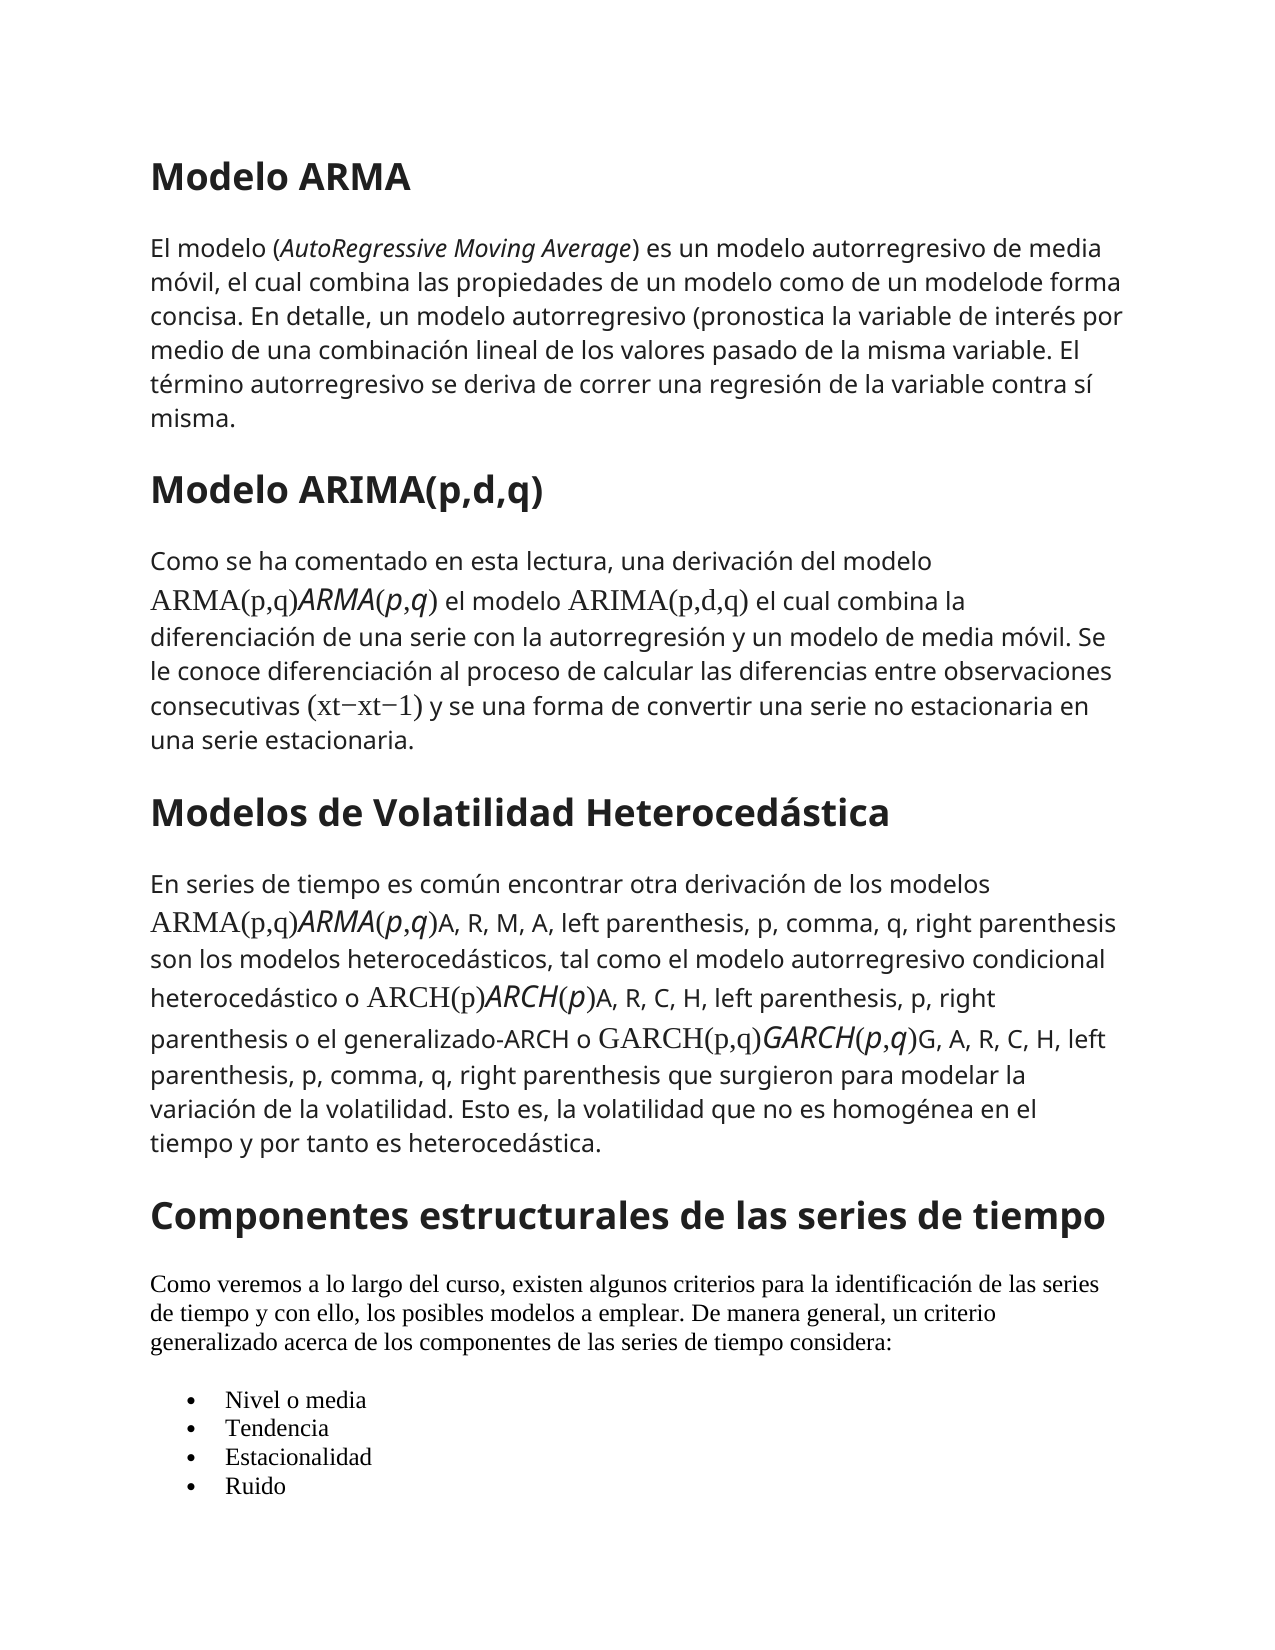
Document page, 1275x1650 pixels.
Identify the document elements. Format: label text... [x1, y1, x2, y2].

text Modelo ARIMA(p,d,q) [150, 464, 1125, 515]
text Componentes estructurales de las series de tiempo [150, 1189, 1125, 1240]
text Como veremos a lo largo del curso, existen algunos criterios para la identificación de las series de tiempo y con ello, los posibles modelos a emplear. De manera general, un criterio generalizado acerca de los componentes de las series de tiempo considera: [150, 1269, 1125, 1356]
text En series de tiempo es común encontrar otra derivación de los modelos ARMA(p,q)ARMA(p,q)A, R, M, A, left parenthesis, p, comma, q, right parenthesis son los modelos heterocedásticos, tal como el modelo autorregresivo condicional heterocedástico o ARCH(p)ARCH(p)A, R, C, H, left parenthesis, p, right parenthesis o el generalizado-ARCH o GARCH(p,q)GARCH(p,q)G, A, R, C, H, left parenthesis, p, comma, q, right parenthesis que surgieron para modelar la variación de la volatilidad. Esto es, la volatilidad que no es homogénea en el tiempo y por tanto es heterocedástica. [150, 866, 1125, 1160]
list Nivel o media [187, 1385, 1125, 1413]
text El modelo (AutoRegressive Moving Average) es un modelo autorregresivo de media móvil, el cual combina las propiedades de un modelo como de un modelode forma concisa. En detalle, un modelo autorregresivo (pronostica la variable de interés por medio de una combinación lineal de los valores pasado de la misma variable. El término autorregresivo se deriva de correr una regresión de la variable contra sí misma. [150, 230, 1125, 434]
text Como se ha comentado en esta lectura, una derivación del modelo ARMA(p,q)ARMA(p,q) el modelo ARIMA(p,d,q) el cual combina la diferenciación de una serie con la autorregresión y un modelo de media móvil. Se le conoce diferenciación al proceso de calcular las diferencias entre observaciones consecutivas (xt−xt−1) y se una forma de convertir una serie no estacionaria en una serie estacionaria. [150, 544, 1125, 757]
list Tendencia [187, 1413, 1125, 1442]
list Ruido [187, 1471, 1125, 1500]
list Estacionalidad [187, 1442, 1125, 1471]
text Modelos de Volatilidad Heterocedástica [150, 786, 1125, 837]
text Modelo ARMA [150, 150, 1125, 201]
